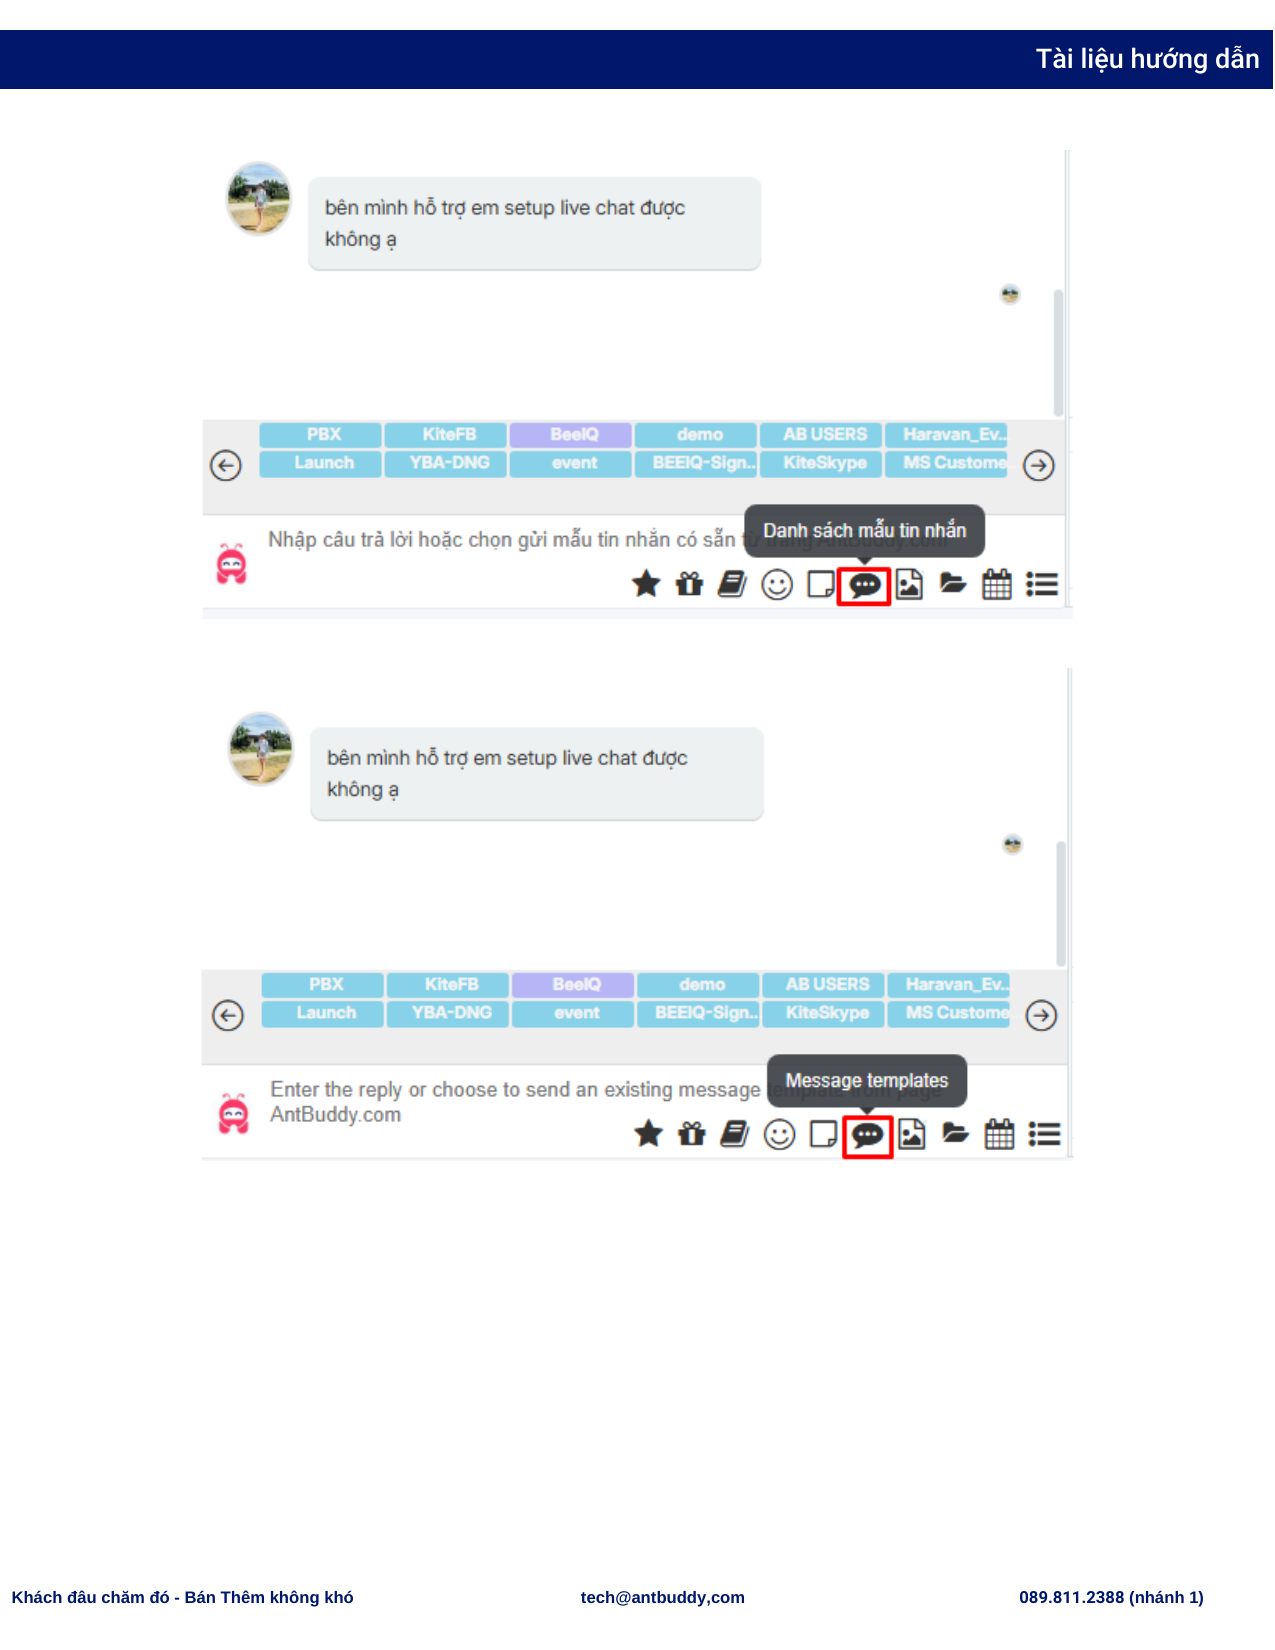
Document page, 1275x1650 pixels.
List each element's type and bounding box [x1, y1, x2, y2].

picture [202, 150, 1073, 619]
picture [201, 668, 1074, 1161]
